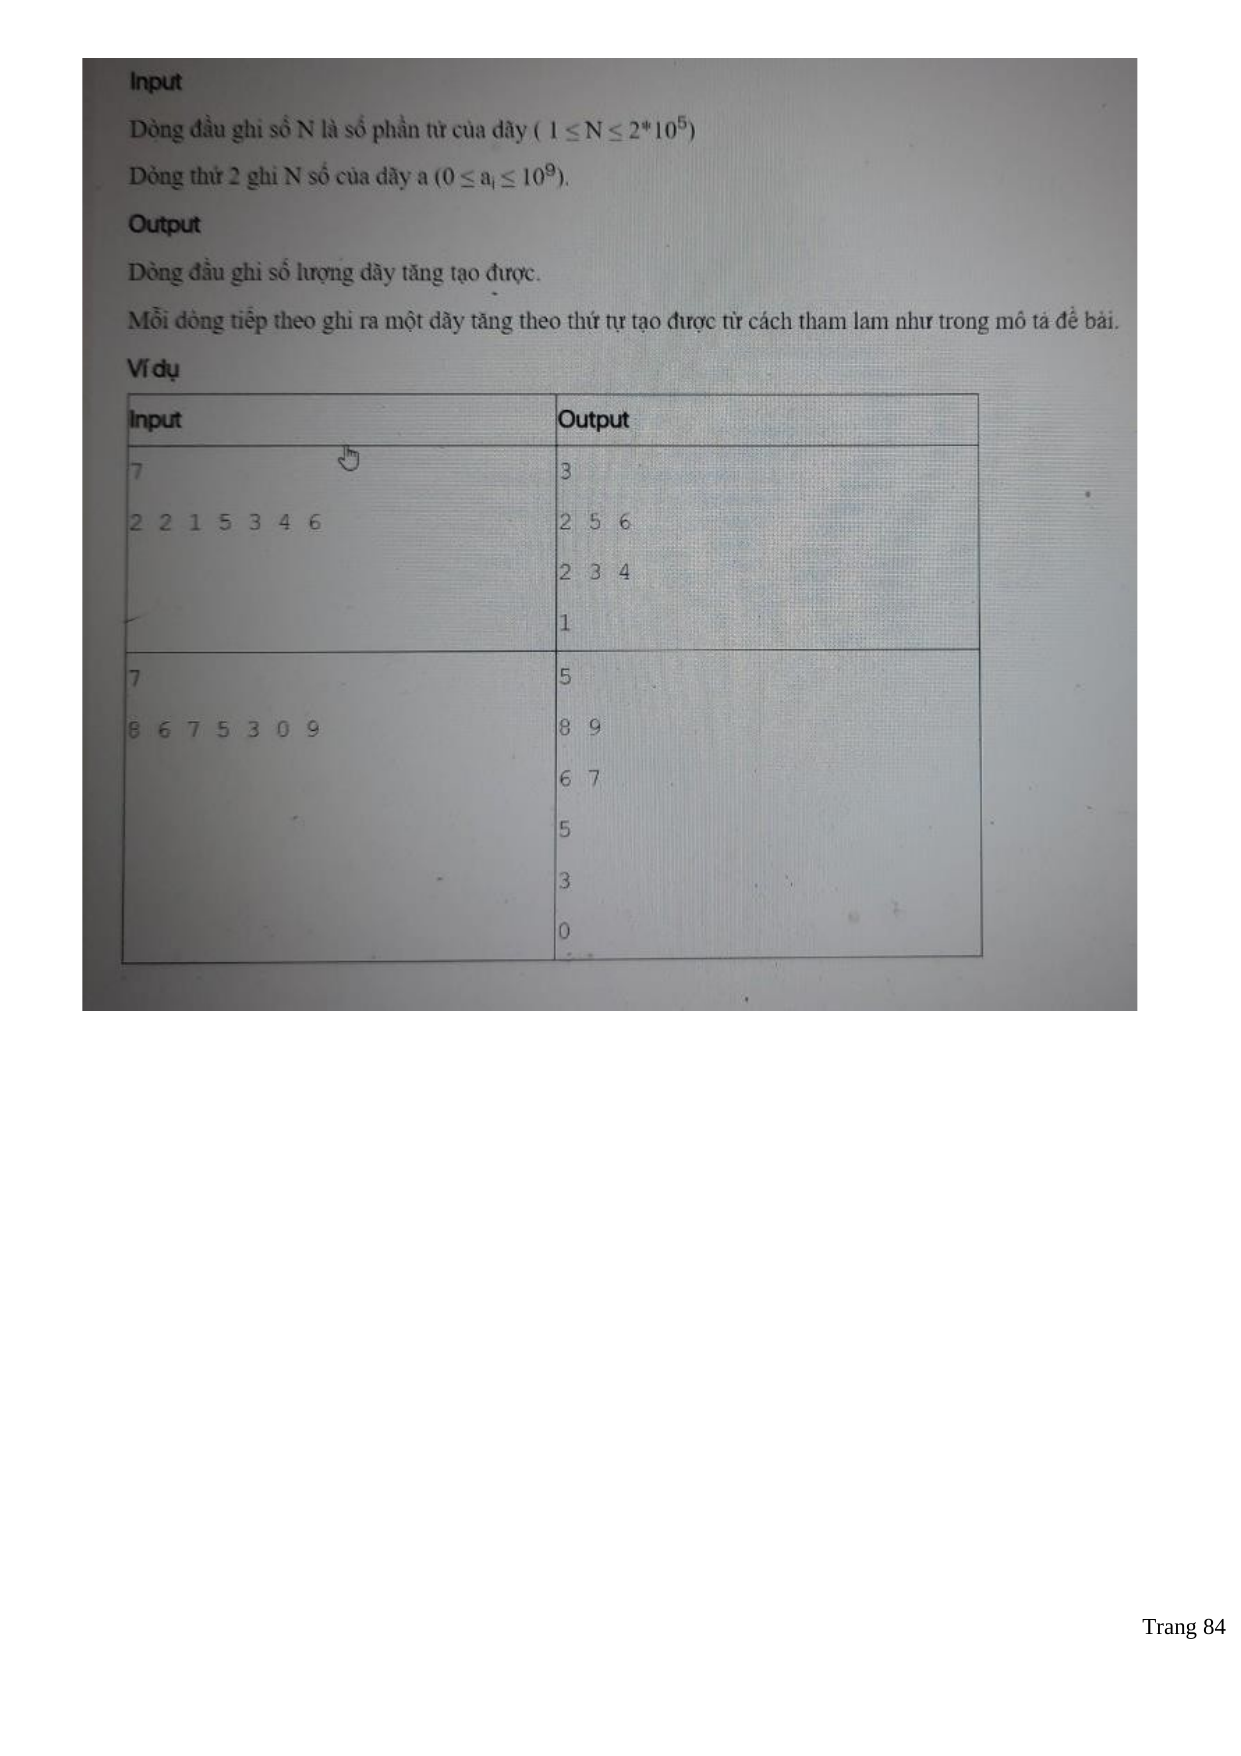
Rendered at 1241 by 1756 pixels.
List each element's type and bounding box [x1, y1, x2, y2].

picture [82, 58, 1138, 1011]
